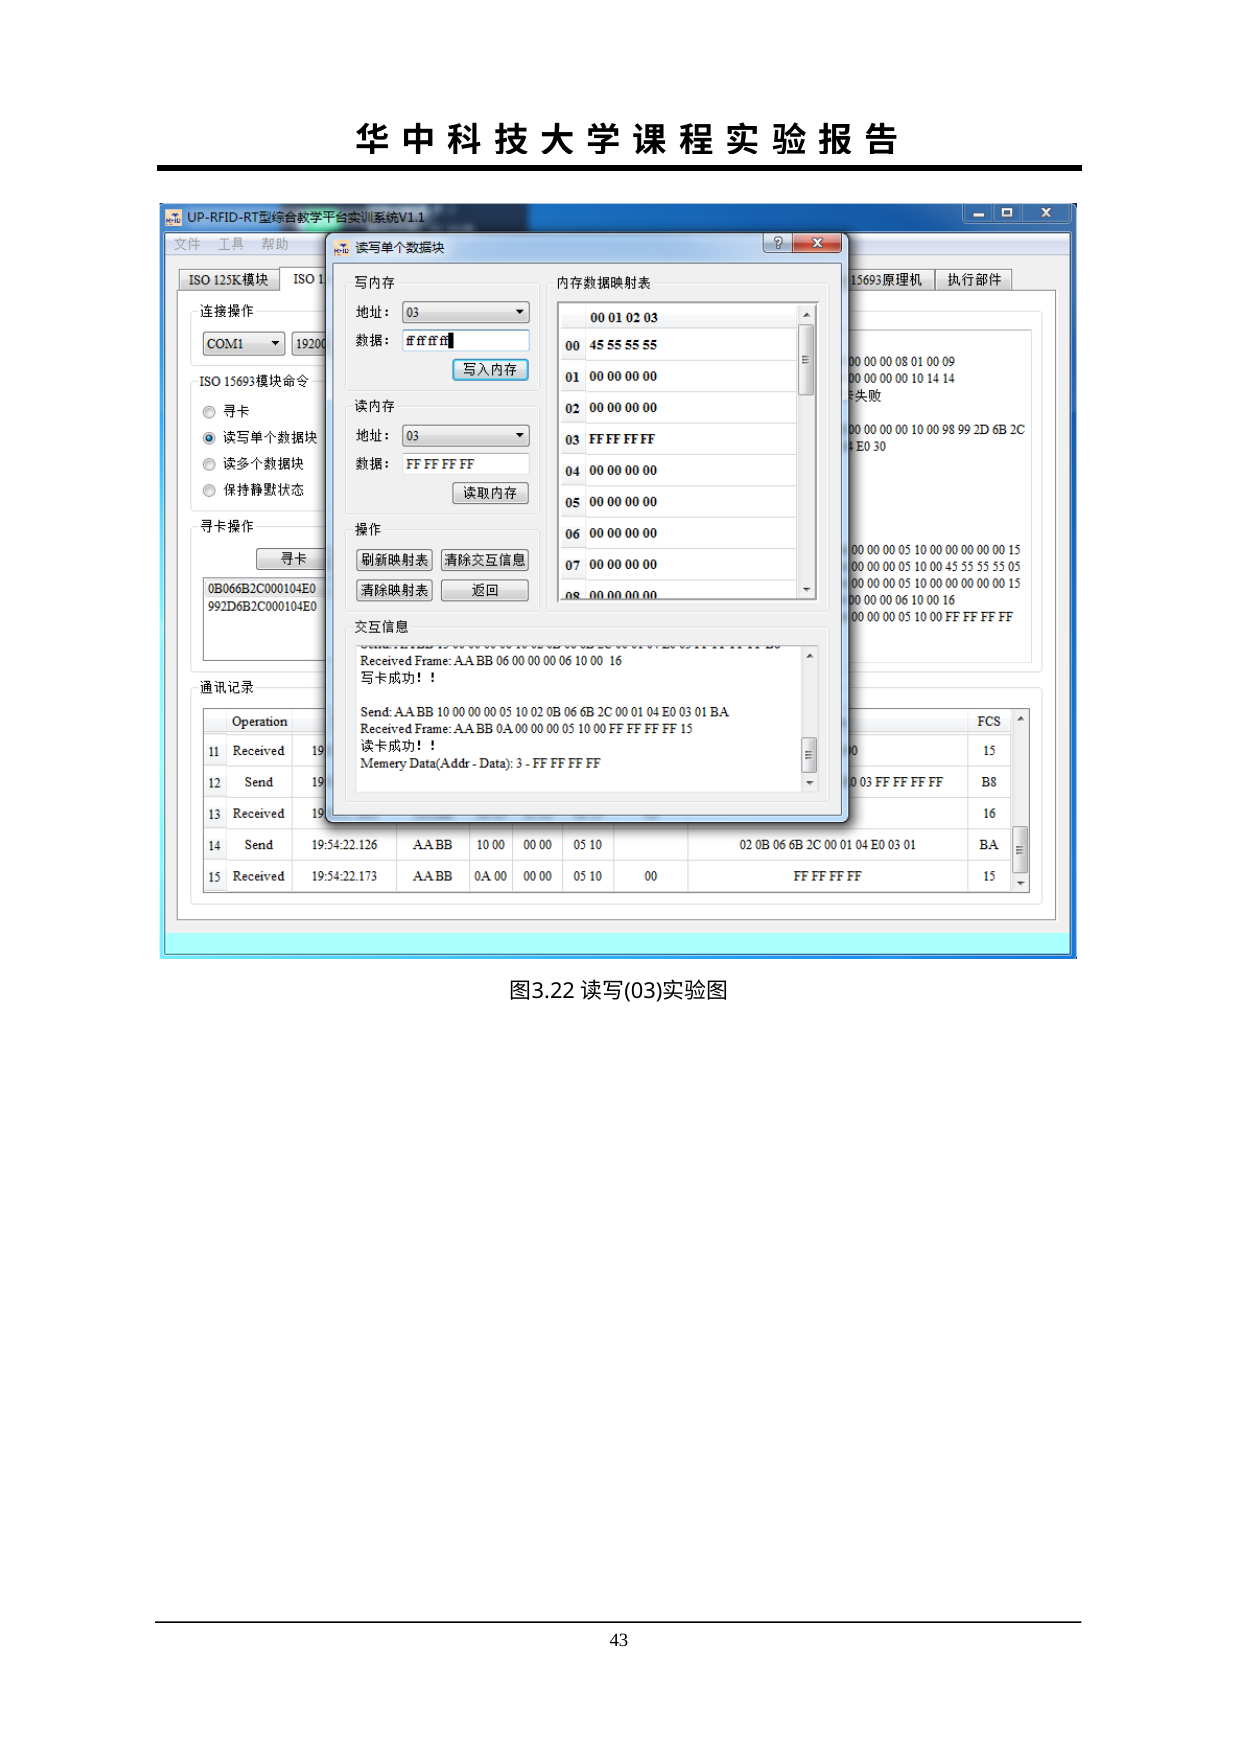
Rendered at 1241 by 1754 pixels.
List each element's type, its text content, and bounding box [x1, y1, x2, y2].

picture [159, 203, 1077, 959]
